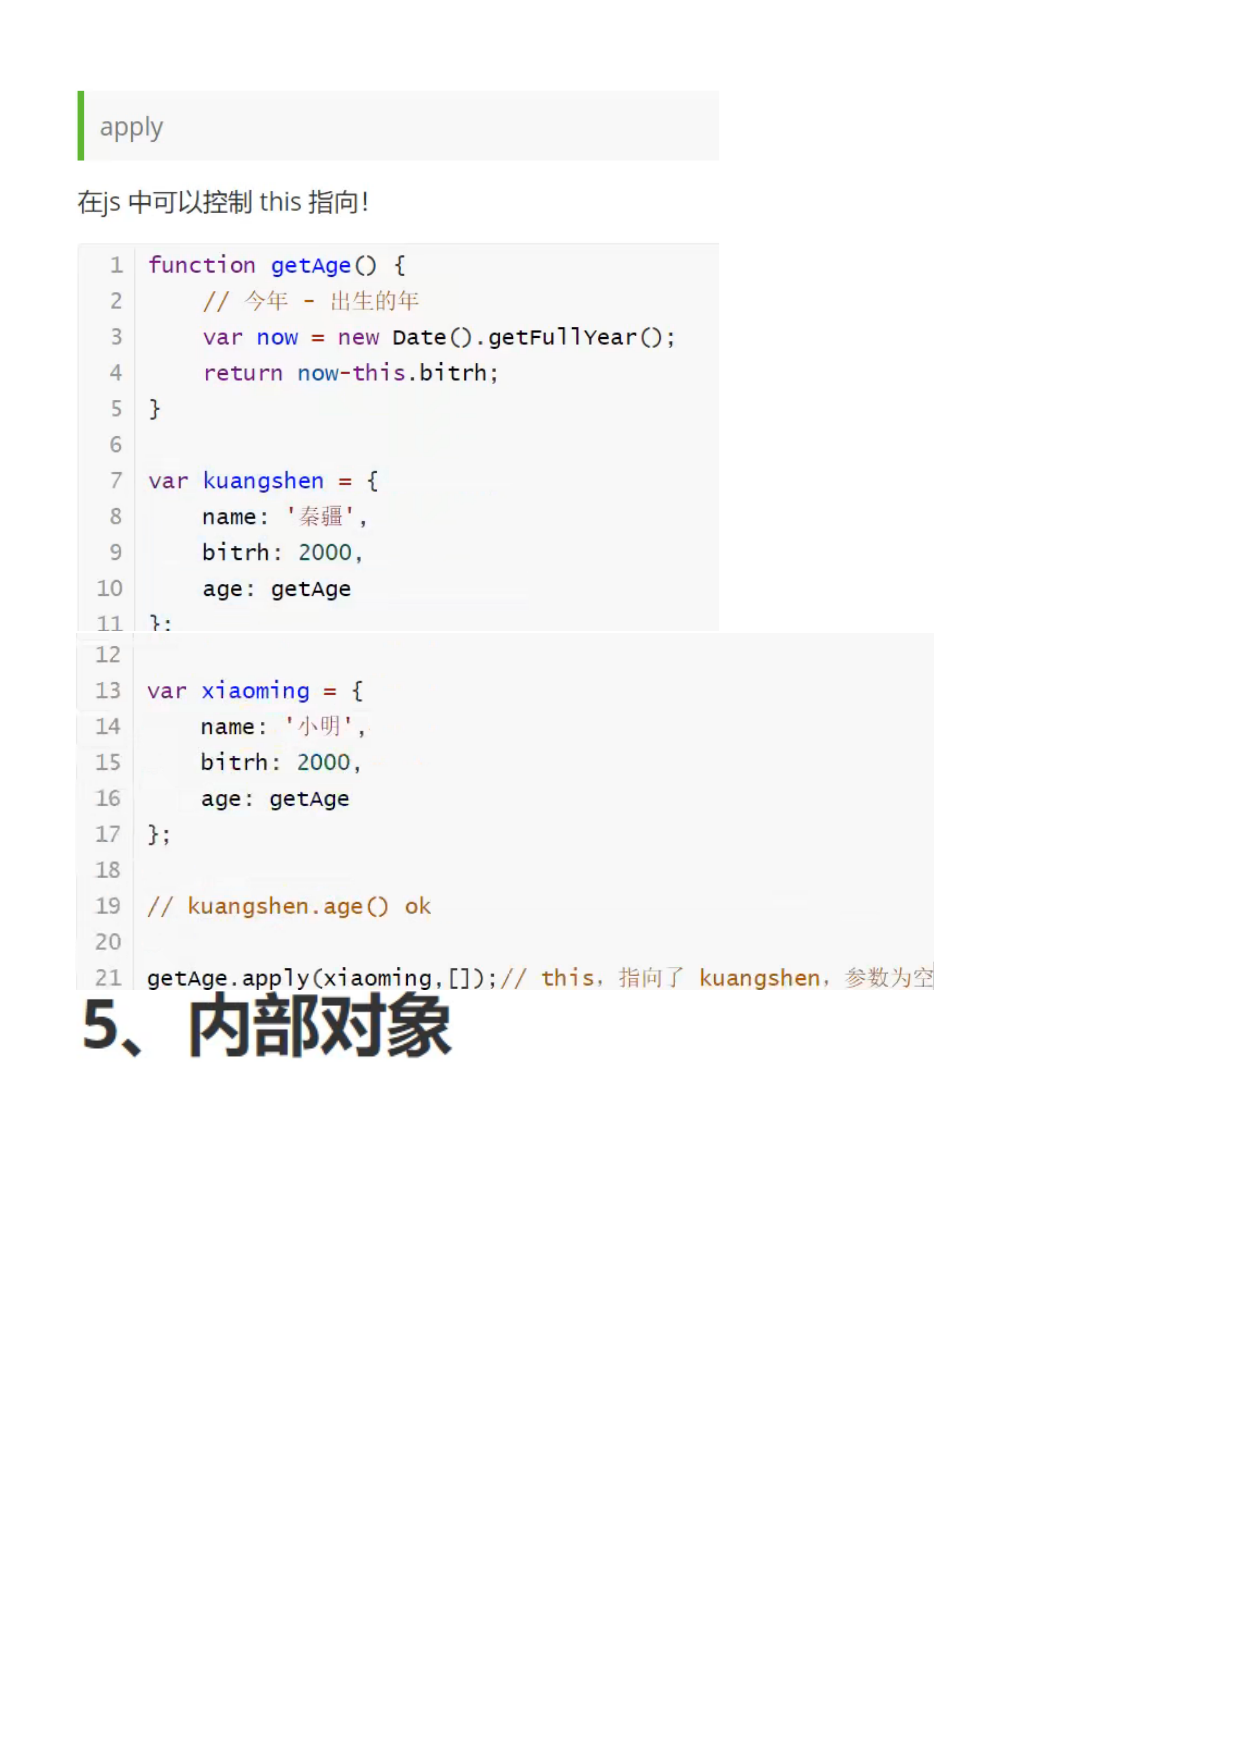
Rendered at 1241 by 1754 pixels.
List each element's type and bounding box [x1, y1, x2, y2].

picture [75, 80, 720, 631]
picture [75, 633, 934, 1071]
